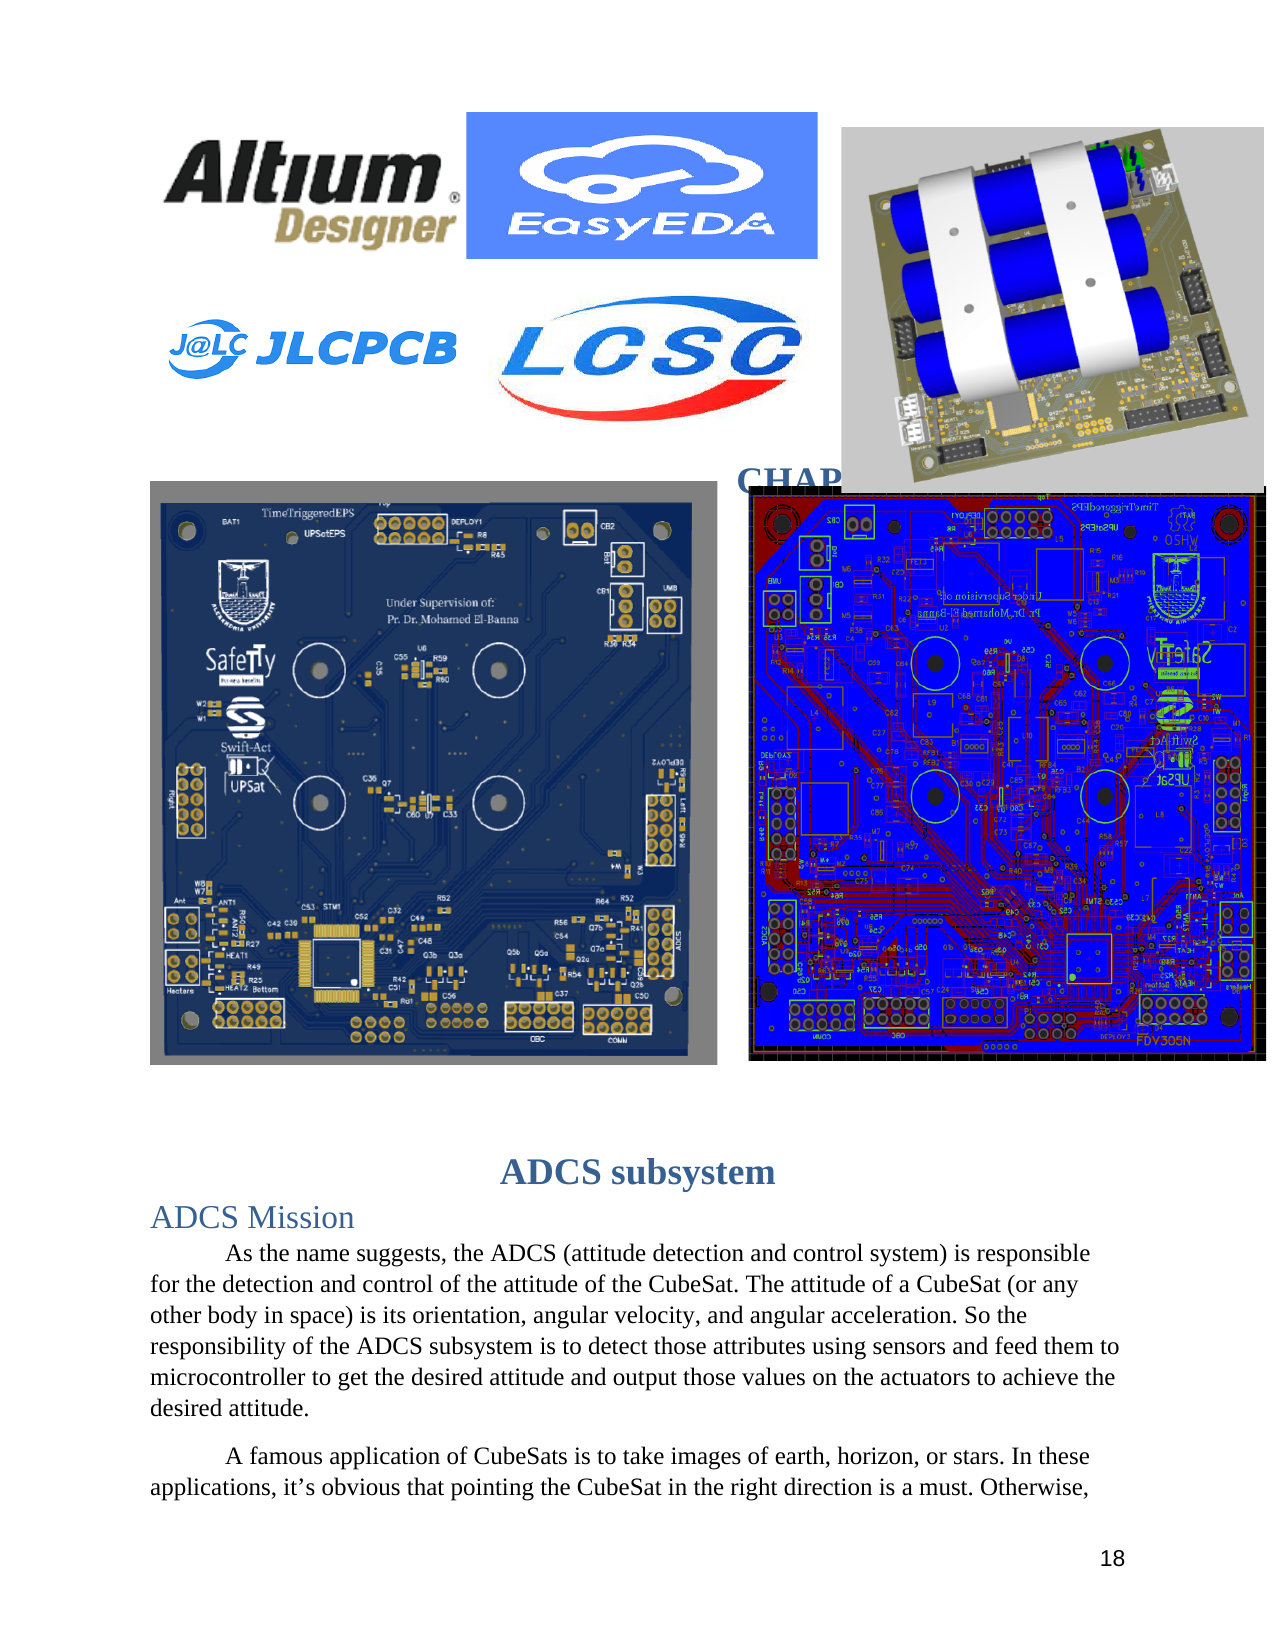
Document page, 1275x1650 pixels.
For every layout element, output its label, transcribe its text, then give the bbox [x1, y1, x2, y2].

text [150, 1441, 1125, 1501]
text As the name suggests, the ADCS (attitude detection and control system) is responsible for the detection and control of the attitude of the CubeSat. The attitude of a CubeSat (or any other body in space) is its orientation, angular velocity, and angular acceleration. So the responsibility of the ADCS subsystem is to detect those attributes using sensors and feed them to microcontroller to get the desired attitude and output those values on the actuators to achieve the desired attitude. [150, 1238, 1125, 1422]
picture [150, 481, 718, 1065]
subtitle ADCS Mission [150, 1197, 1125, 1235]
picture [487, 271, 811, 444]
picture [168, 273, 457, 424]
picture [150, 112, 818, 259]
subtitle ADCS subsystem [150, 1150, 1125, 1193]
picture [748, 127, 1267, 1061]
